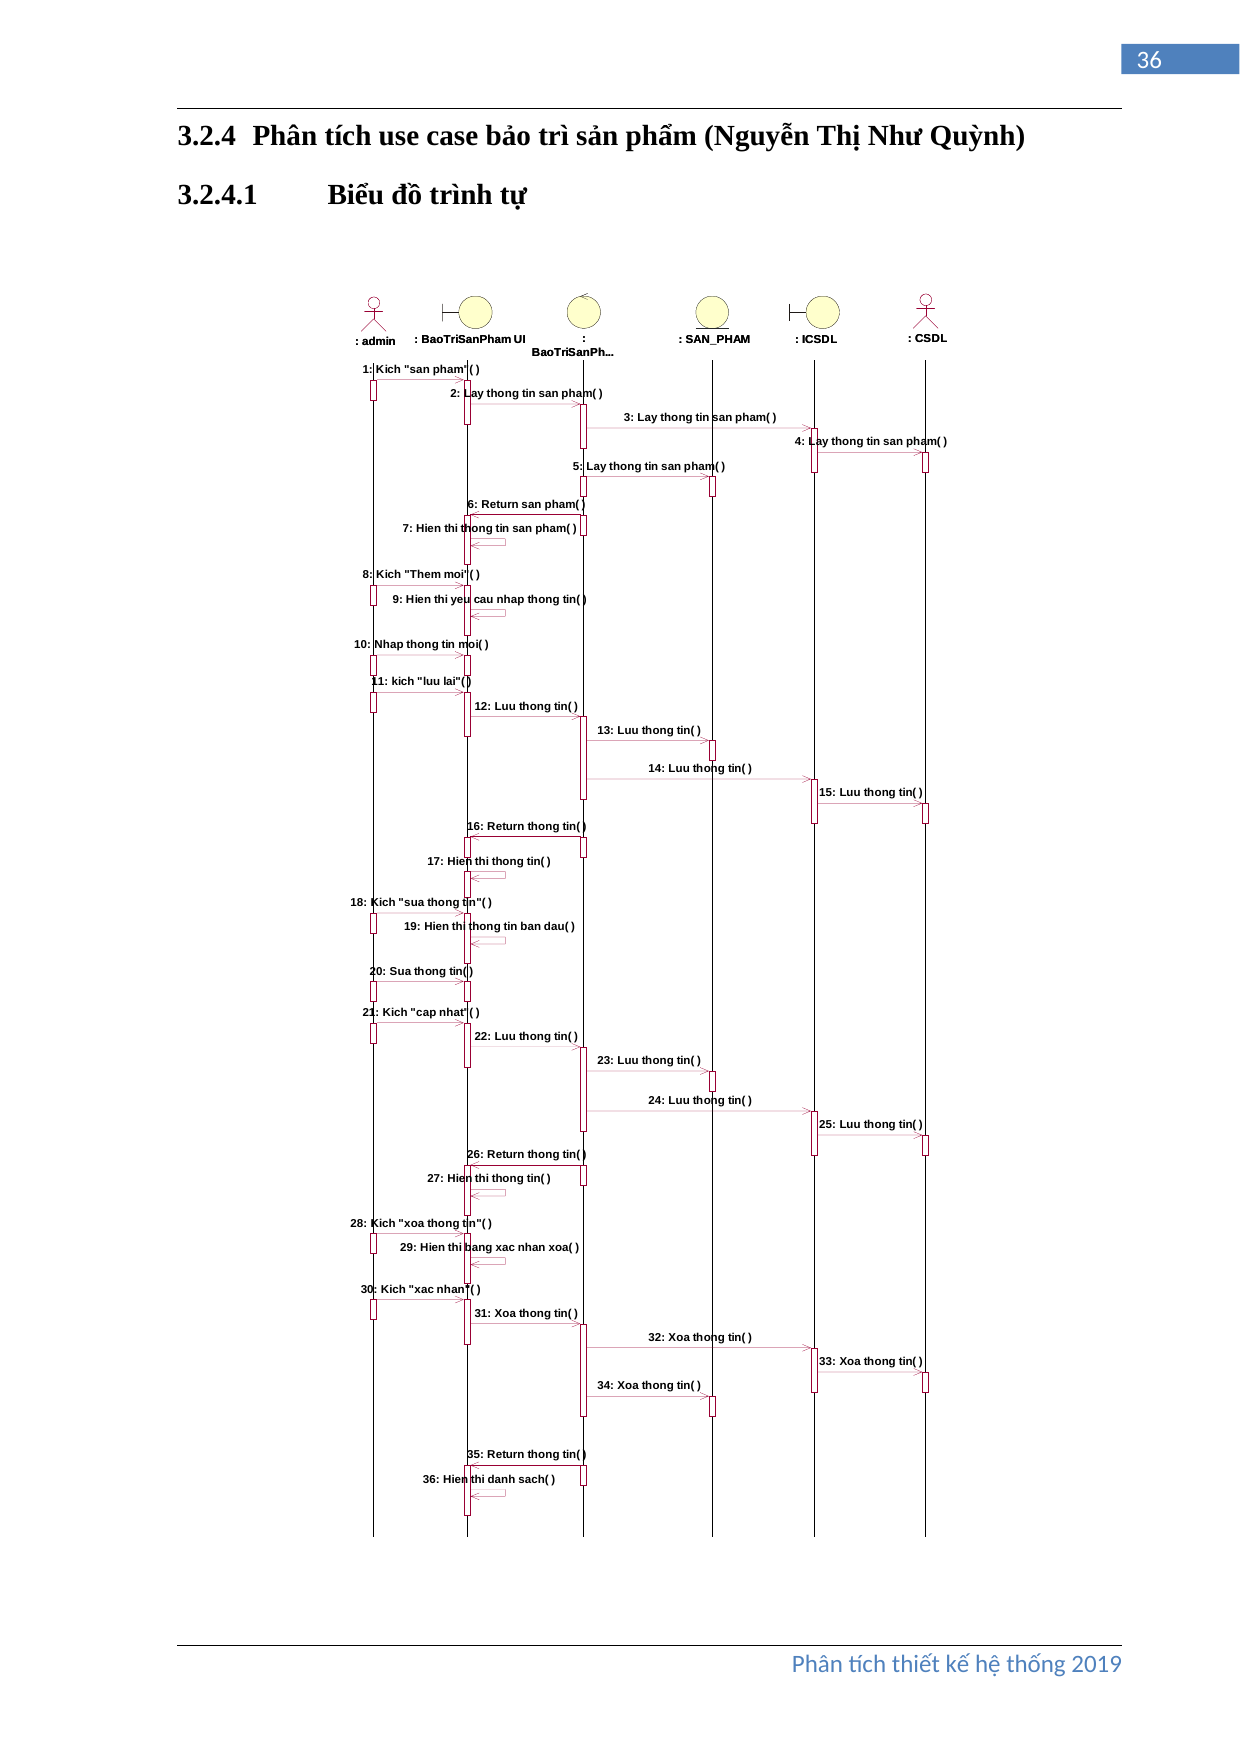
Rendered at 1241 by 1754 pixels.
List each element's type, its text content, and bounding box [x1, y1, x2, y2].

subtitle Phân tích use case bảo trì sản phẩm (Nguyễn Thị Như Quỳnh) [177, 118, 1122, 152]
subtitle Biểu đồ trình tự [177, 177, 1122, 211]
